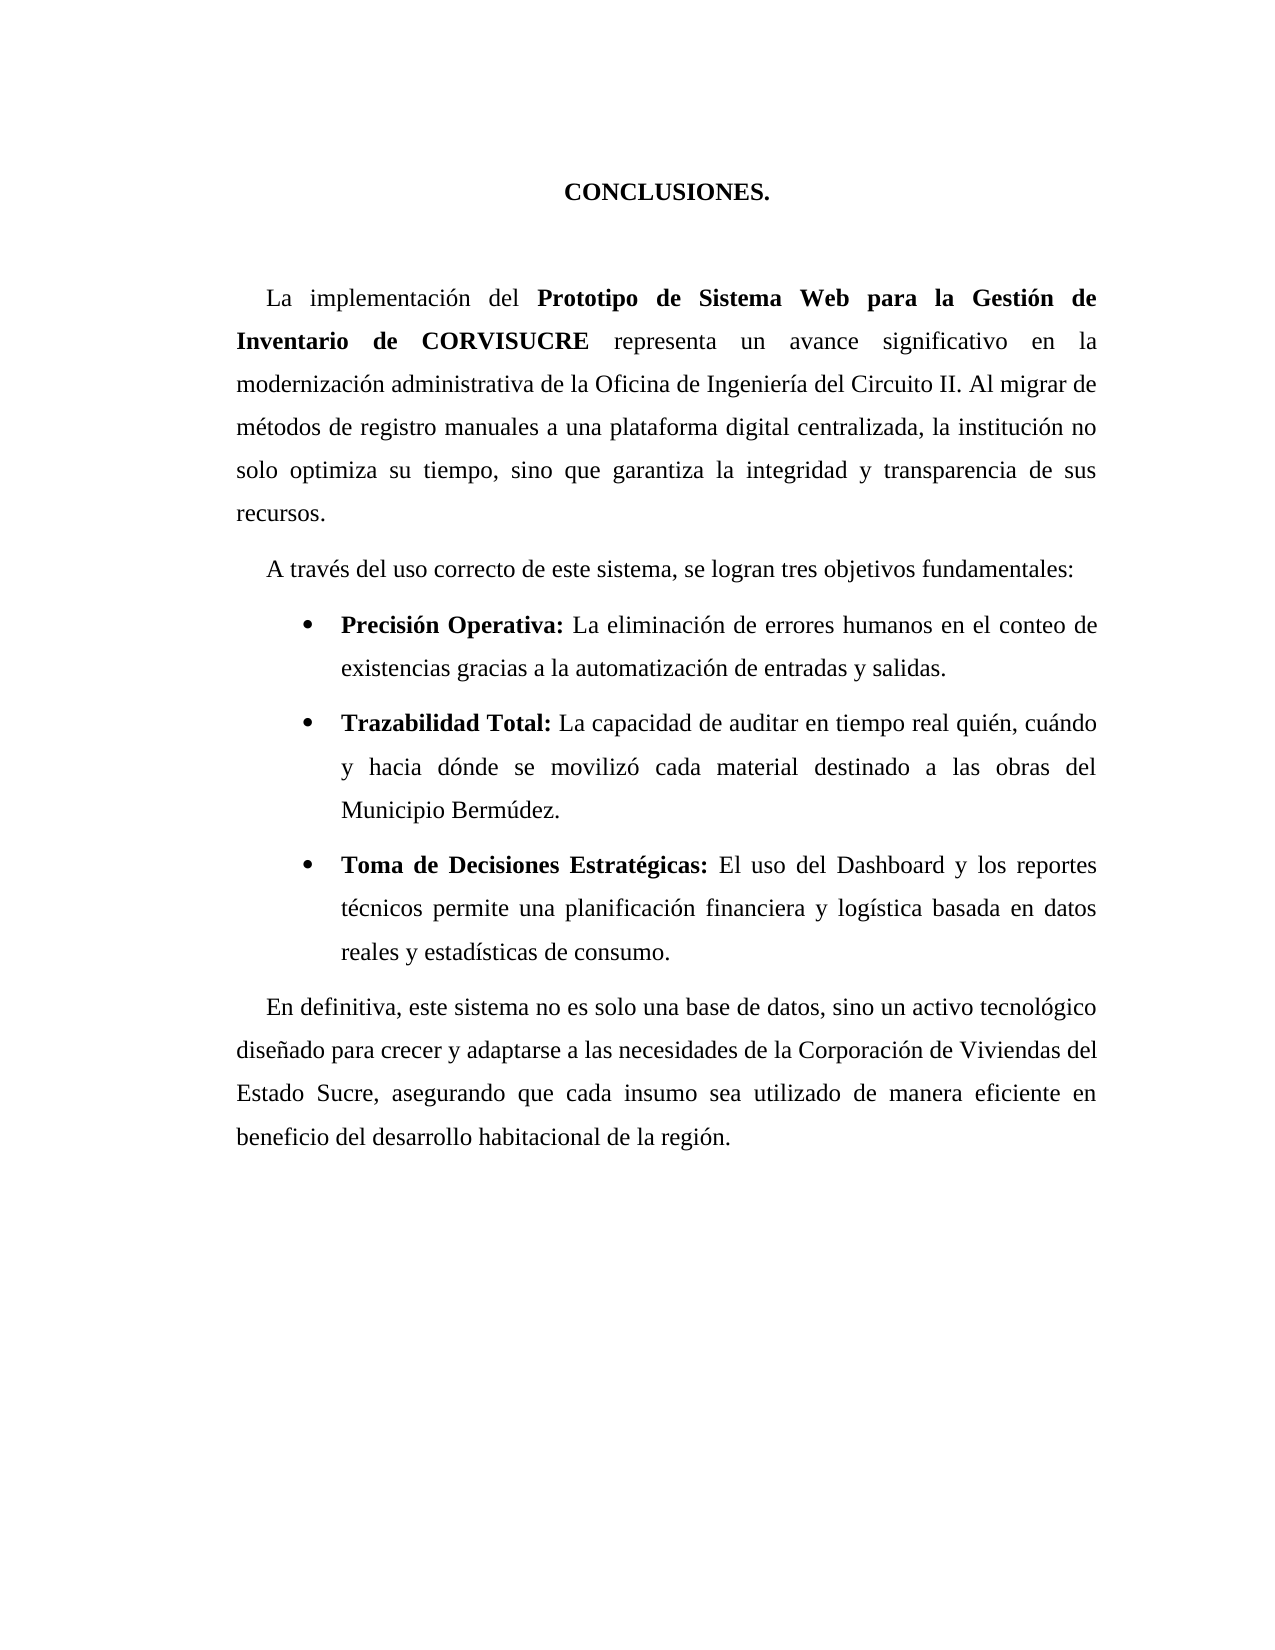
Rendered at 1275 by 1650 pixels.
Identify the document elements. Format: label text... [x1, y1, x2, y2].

list Precisión Operativa: La eliminación de errores humanos en el conteo de existencias gracias a la automatización de entradas y salidas. [303, 610, 1098, 682]
text La implementación del Prototipo de Sistema Web para la Gestión de Inventario de CORVISUCRE representa un avance significativo en la modernización administrativa de la Oficina de Ingeniería del Circuito II. Al migrar de métodos de registro manuales a una plataforma digital centralizada, la institución no solo optimiza su tiempo, sino que garantiza la integridad y transparencia de sus recursos. [236, 283, 1098, 527]
text A través del uso correcto de este sistema, se logran tres objetivos fundamentales: [236, 554, 1098, 583]
list Toma de Decisiones Estratégicas: El uso del Dashboard y los reportes técnicos permite una planificación financiera y logística basada en datos reales y estadísticas de consumo. [303, 850, 1098, 965]
text Conclusiones. [236, 177, 1098, 206]
list Trazabilidad Total: La capacidad de auditar en tiempo real quién, cuándo y hacia dónde se movilizó cada material destinado a las obras del Municipio Bermúdez. [303, 708, 1098, 823]
text En definitiva, este sistema no es solo una base de datos, sino un activo tecnológico diseñado para crecer y adaptarse a las necesidades de la Corporación de Viviendas del Estado Sucre, asegurando que cada insumo sea utilizado de manera eficiente en beneficio del desarrollo habitacional de la región. [236, 992, 1098, 1150]
